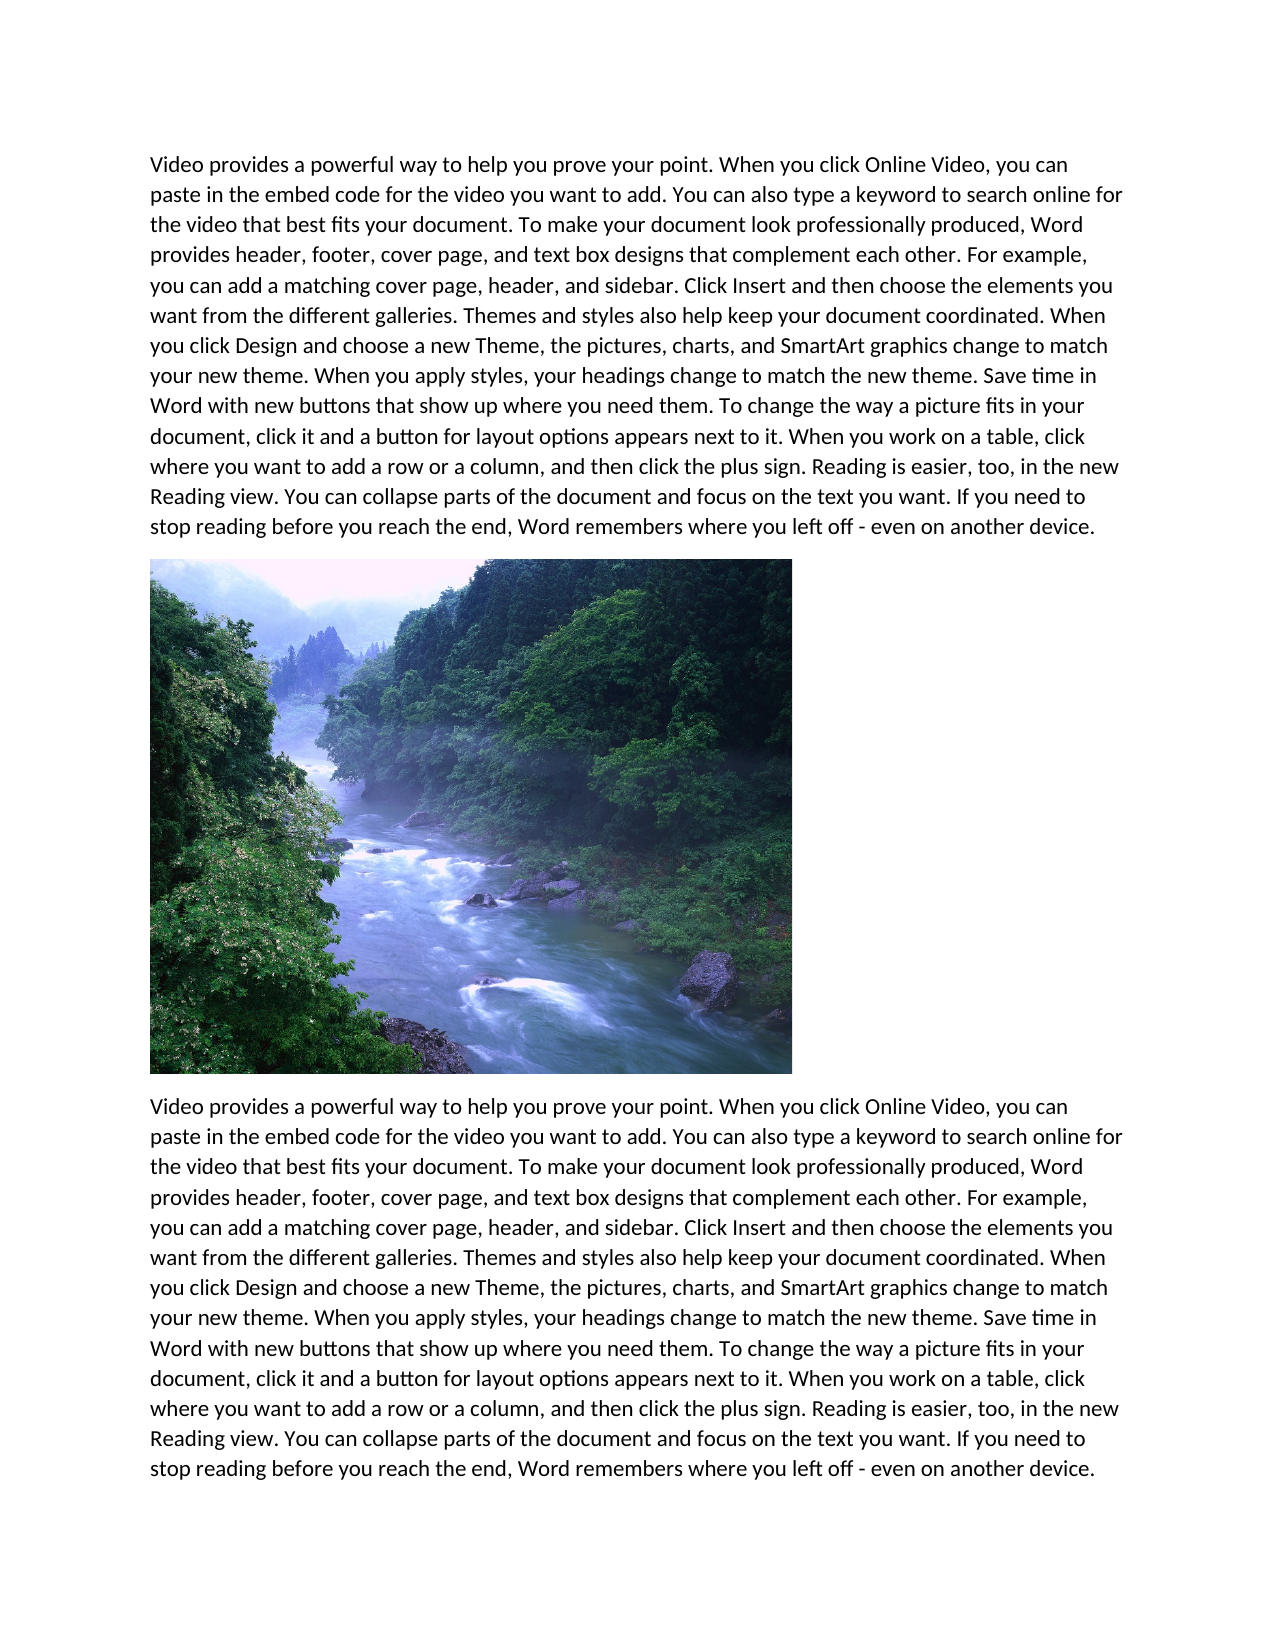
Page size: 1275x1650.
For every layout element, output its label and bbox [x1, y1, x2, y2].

text [150, 150, 1125, 541]
picture [150, 559, 793, 1074]
text [150, 1092, 1125, 1482]
